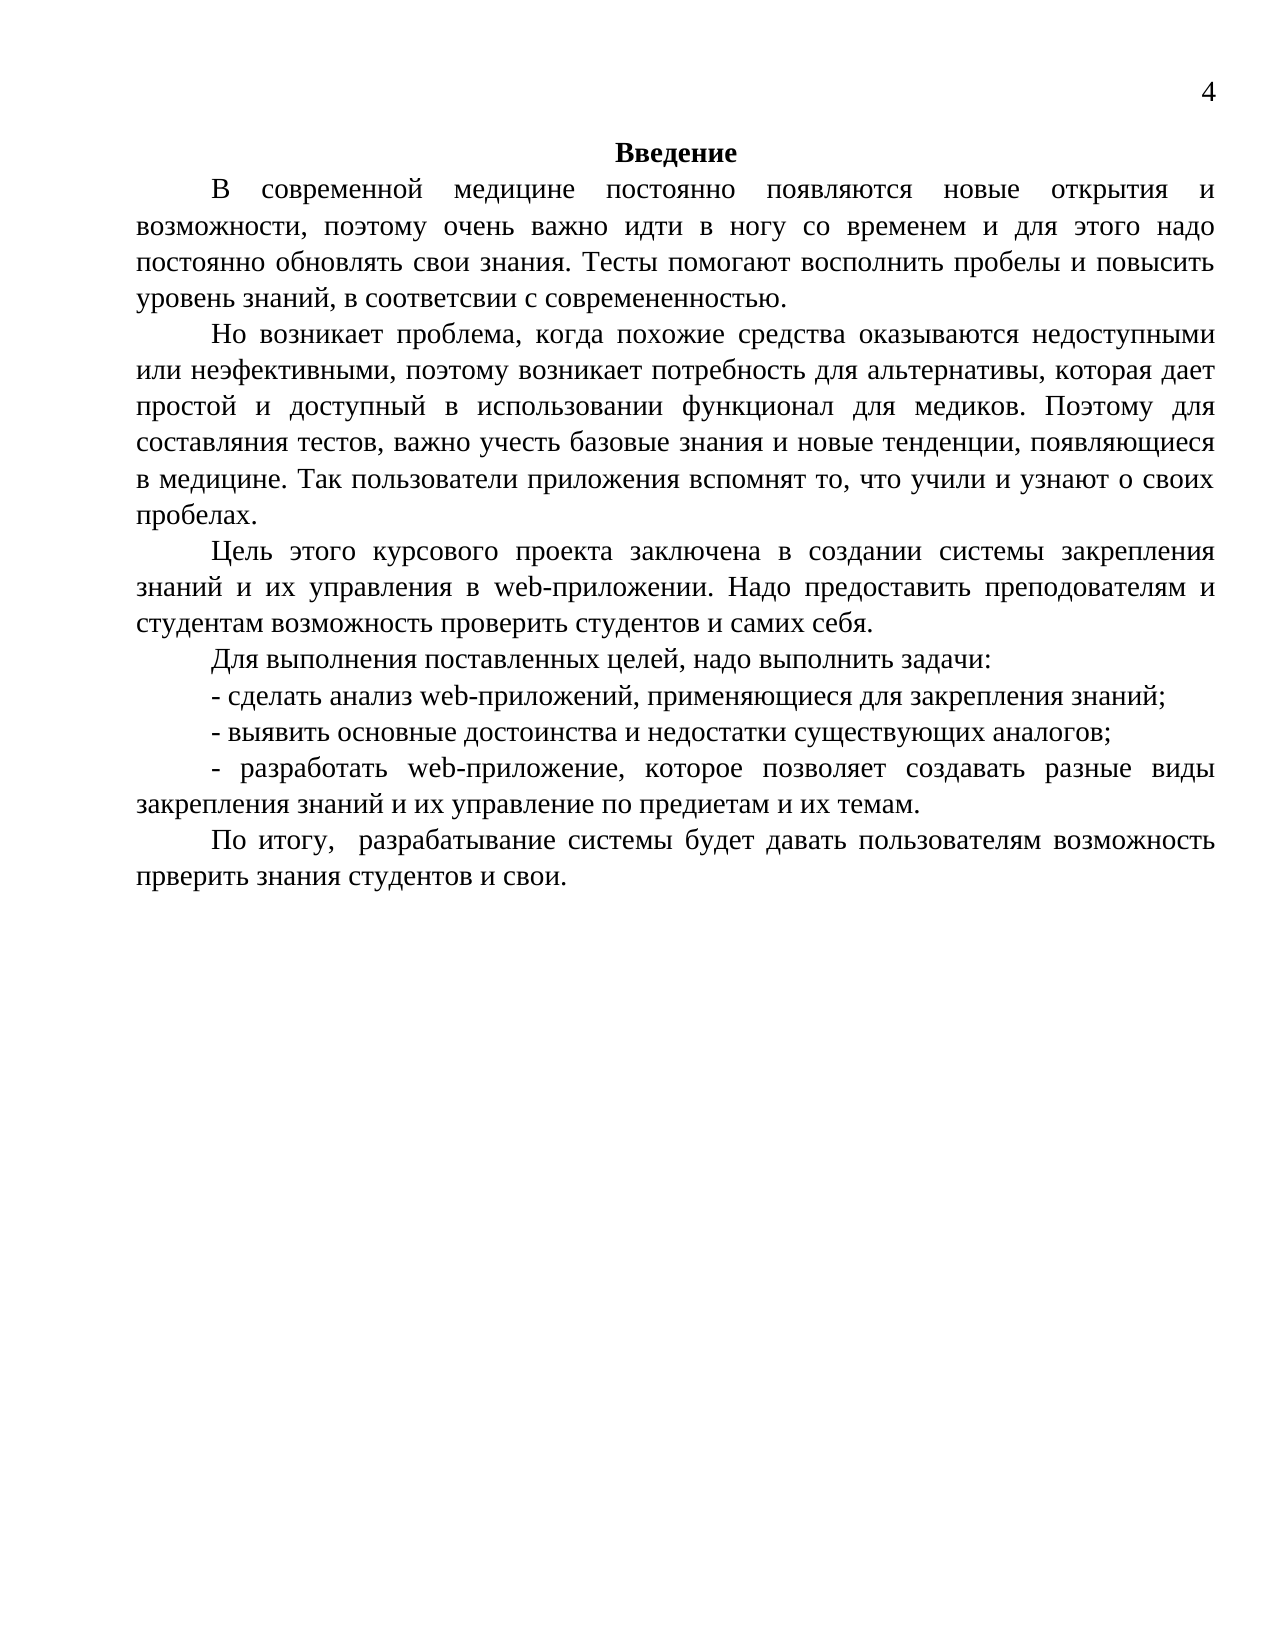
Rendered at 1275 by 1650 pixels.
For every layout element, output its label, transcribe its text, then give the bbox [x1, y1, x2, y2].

text Цель этого курсового проекта заключена в создании системы закрепления знаний и их управления в web-приложении. Надо предоставить преподователям и студентам возможность проверить студентов и самих себя. [136, 533, 1216, 639]
text - выявить основные достоинства и недостатки существующих аналогов; [136, 714, 1216, 747]
text Для выполнения поставленных целей, надо выполнить задачи: [136, 641, 1216, 675]
subtitle Введение [136, 135, 1216, 169]
text В современной медицине постоянно появляются новые открытия и возможности, поэтому очень важно идти в ногу со временем и для этого надо постоянно обновлять свои знания. Тесты помогают восполнить пробелы и повысить уровень знаний, в соответсвии с современенностью. [136, 172, 1216, 313]
text По итогу, разрабатывание системы будет давать пользователям возможность прверить знания студентов и свои. [136, 822, 1216, 892]
text - сделать анализ web-приложений, применяющиеся для закрепления знаний; [136, 678, 1216, 711]
text Но возникает проблема, когда похожие средства оказываются недоступными или неэфективными, поэтому возникает потребность для альтернативы, которая дает простой и доступный в использовании функционал для медиков. Поэтому для составляния тестов, важно учесть базовые знания и новые тенденции, появляющиеся в медицине. Так пользователи приложения вспомнят то, что учили и узнают о своих пробелах. [136, 316, 1216, 530]
text - разработать web-приложение, которое позволяет создавать разные виды закрепления знаний и их управление по предиетам и их темам. [136, 750, 1216, 819]
